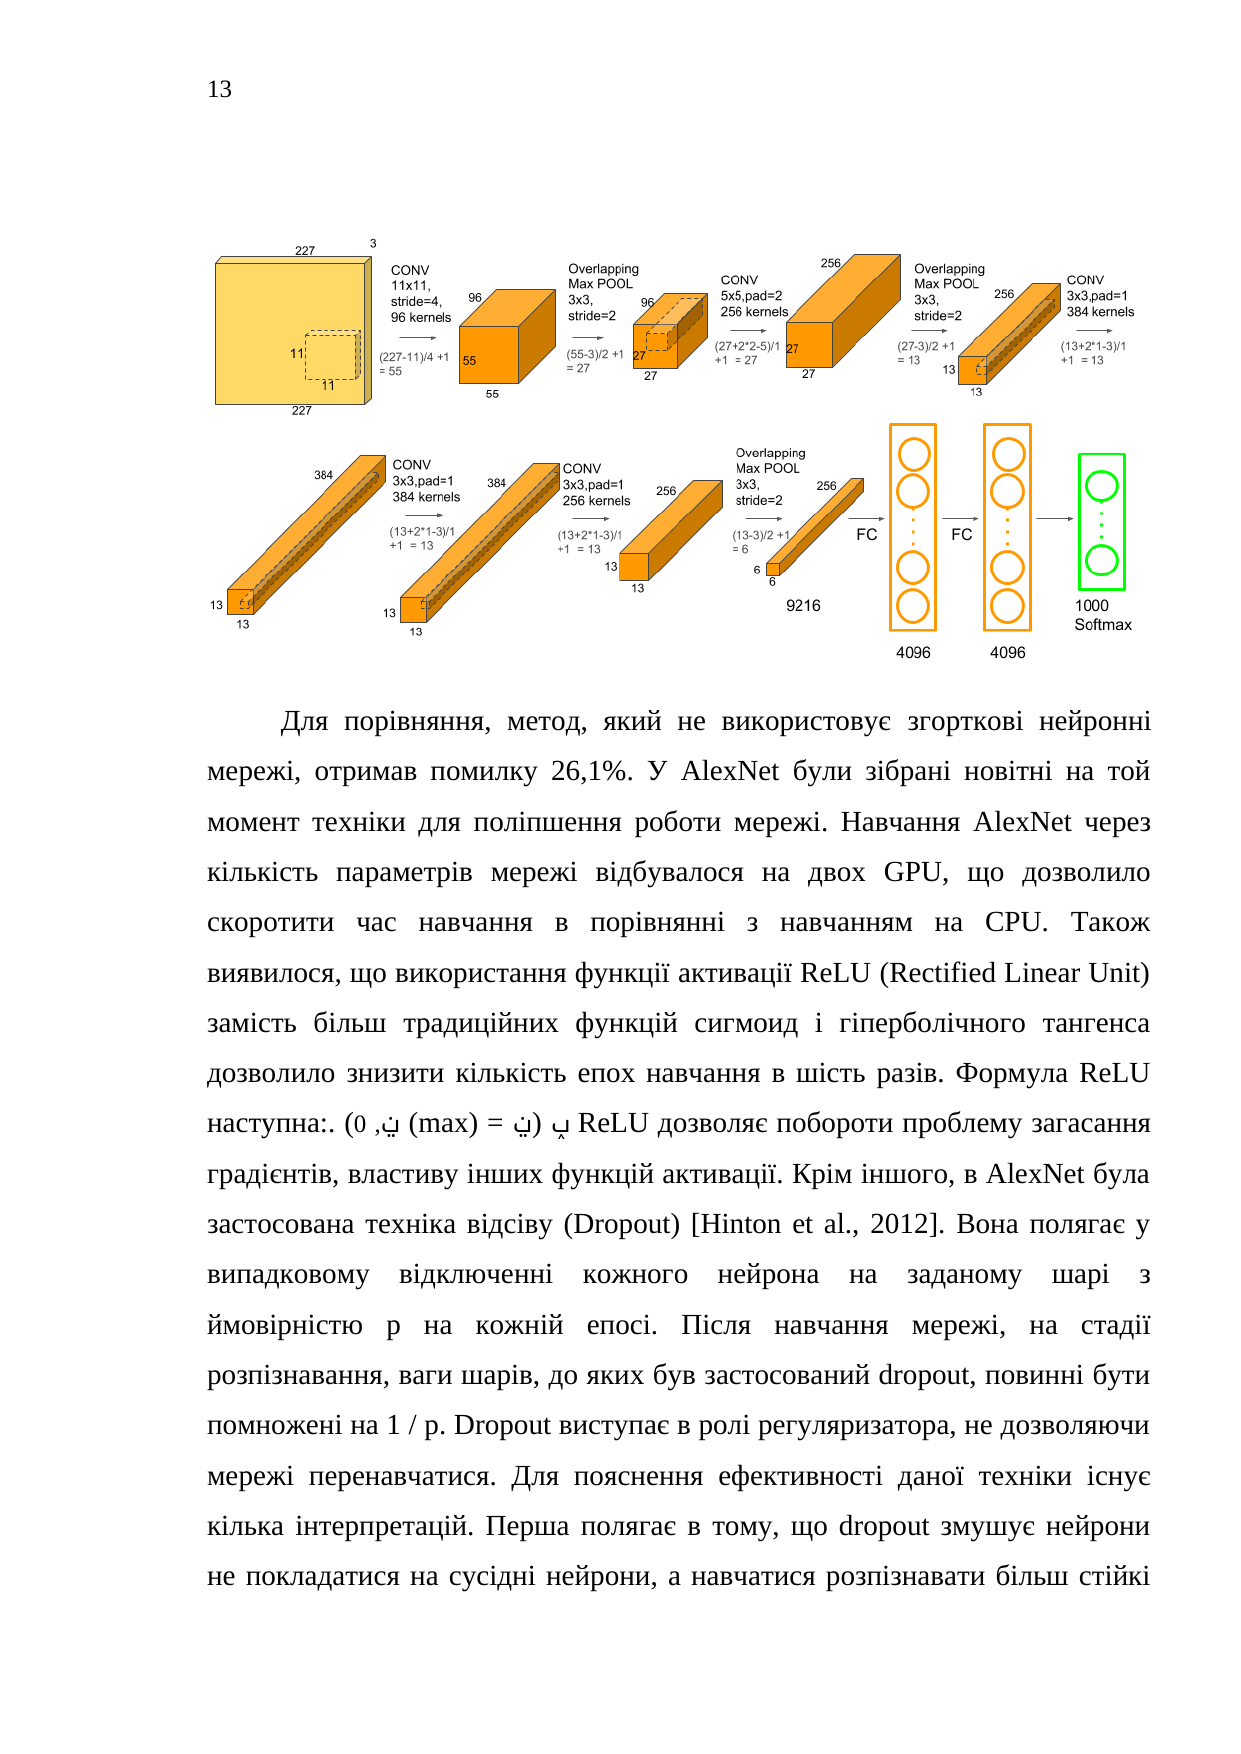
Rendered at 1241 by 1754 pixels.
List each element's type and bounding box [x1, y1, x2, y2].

picture [207, 160, 1151, 691]
text [207, 703, 1152, 1592]
